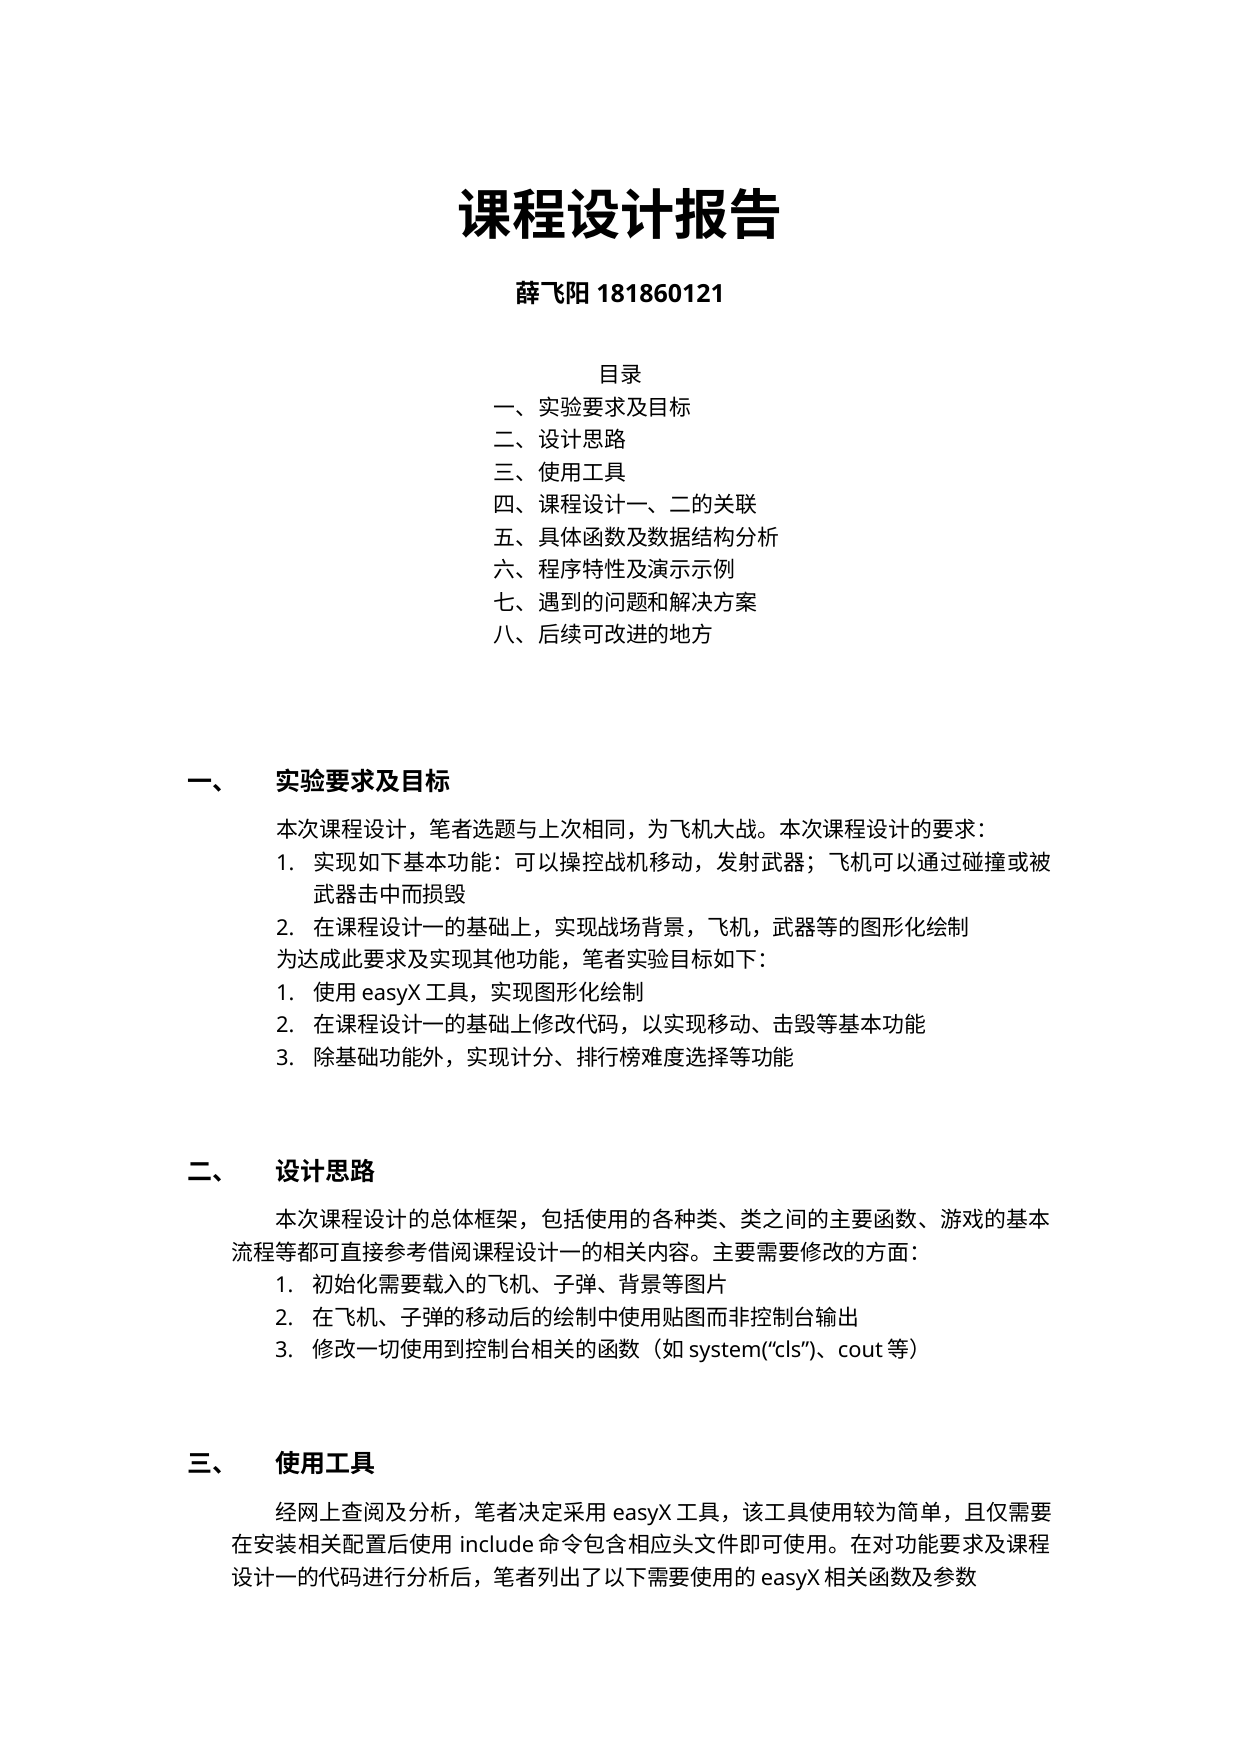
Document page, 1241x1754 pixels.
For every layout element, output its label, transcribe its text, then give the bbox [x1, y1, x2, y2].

list 在课程设计一的基础上修改代码，以实现移动、击毁等基本功能 [276, 1007, 1053, 1039]
text 目录 [187, 357, 1053, 389]
list 实验要求及目标 [494, 389, 1053, 422]
list 初始化需要载入的飞机、子弹、背景等图片 [275, 1267, 1053, 1299]
list 后续可改进的地方 [494, 617, 1053, 649]
list 程序特性及演示示例 [494, 552, 1053, 584]
list 遇到的问题和解决方案 [494, 584, 1053, 617]
list 具体函数及数据结构分析 [494, 519, 1053, 552]
list 在课程设计一的基础上，实现战场背景，飞机，武器等的图形化绘制 [276, 909, 1053, 942]
list 实现如下基本功能：可以操控战机移动，发射武器；飞机可以通过碰撞或被武器击中而损毁 [276, 844, 1053, 909]
text 薛飞阳 181860121 [187, 259, 1053, 324]
list 设计思路 [187, 1137, 1053, 1202]
text 经网上查阅及分析，笔者决定采用easyX工具，该工具使用较为简单，且仅需要在安装相关配置后使用include命令包含相应头文件即可使用。在对功能要求及课程设计一的代码进行分析后，笔者列出了以下需要使用的easyX相关函数及参数 [231, 1494, 1053, 1592]
text 为达成此要求及实现其他功能，笔者实验目标如下： [276, 942, 1053, 974]
list 除基础功能外，实现计分、排行榜难度选择等功能 [276, 1039, 1053, 1072]
list 设计思路 [494, 422, 1053, 454]
list 在飞机、子弹的移动后的绘制中使用贴图而非控制台输出 [275, 1299, 1053, 1332]
list 使用easyX工具，实现图形化绘制 [276, 974, 1053, 1007]
list 实验要求及目标 [187, 747, 1053, 812]
list 使用工具 [494, 454, 1053, 487]
text 本次课程设计的总体框架，包括使用的各种类、类之间的主要函数、游戏的基本流程等都可直接参考借阅课程设计一的相关内容。主要需要修改的方面： [231, 1202, 1053, 1267]
list 本次课程设计，笔者选题与上次相同，为飞机大战。本次课程设计的要求： [232, 812, 1053, 844]
list 课程设计一、二的关联 [494, 487, 1053, 519]
text 课程设计报告 [187, 162, 1053, 259]
list 使用工具 [187, 1429, 1053, 1494]
list 修改一切使用到控制台相关的函数（如system(“cls”)、cout等） [275, 1332, 1053, 1364]
